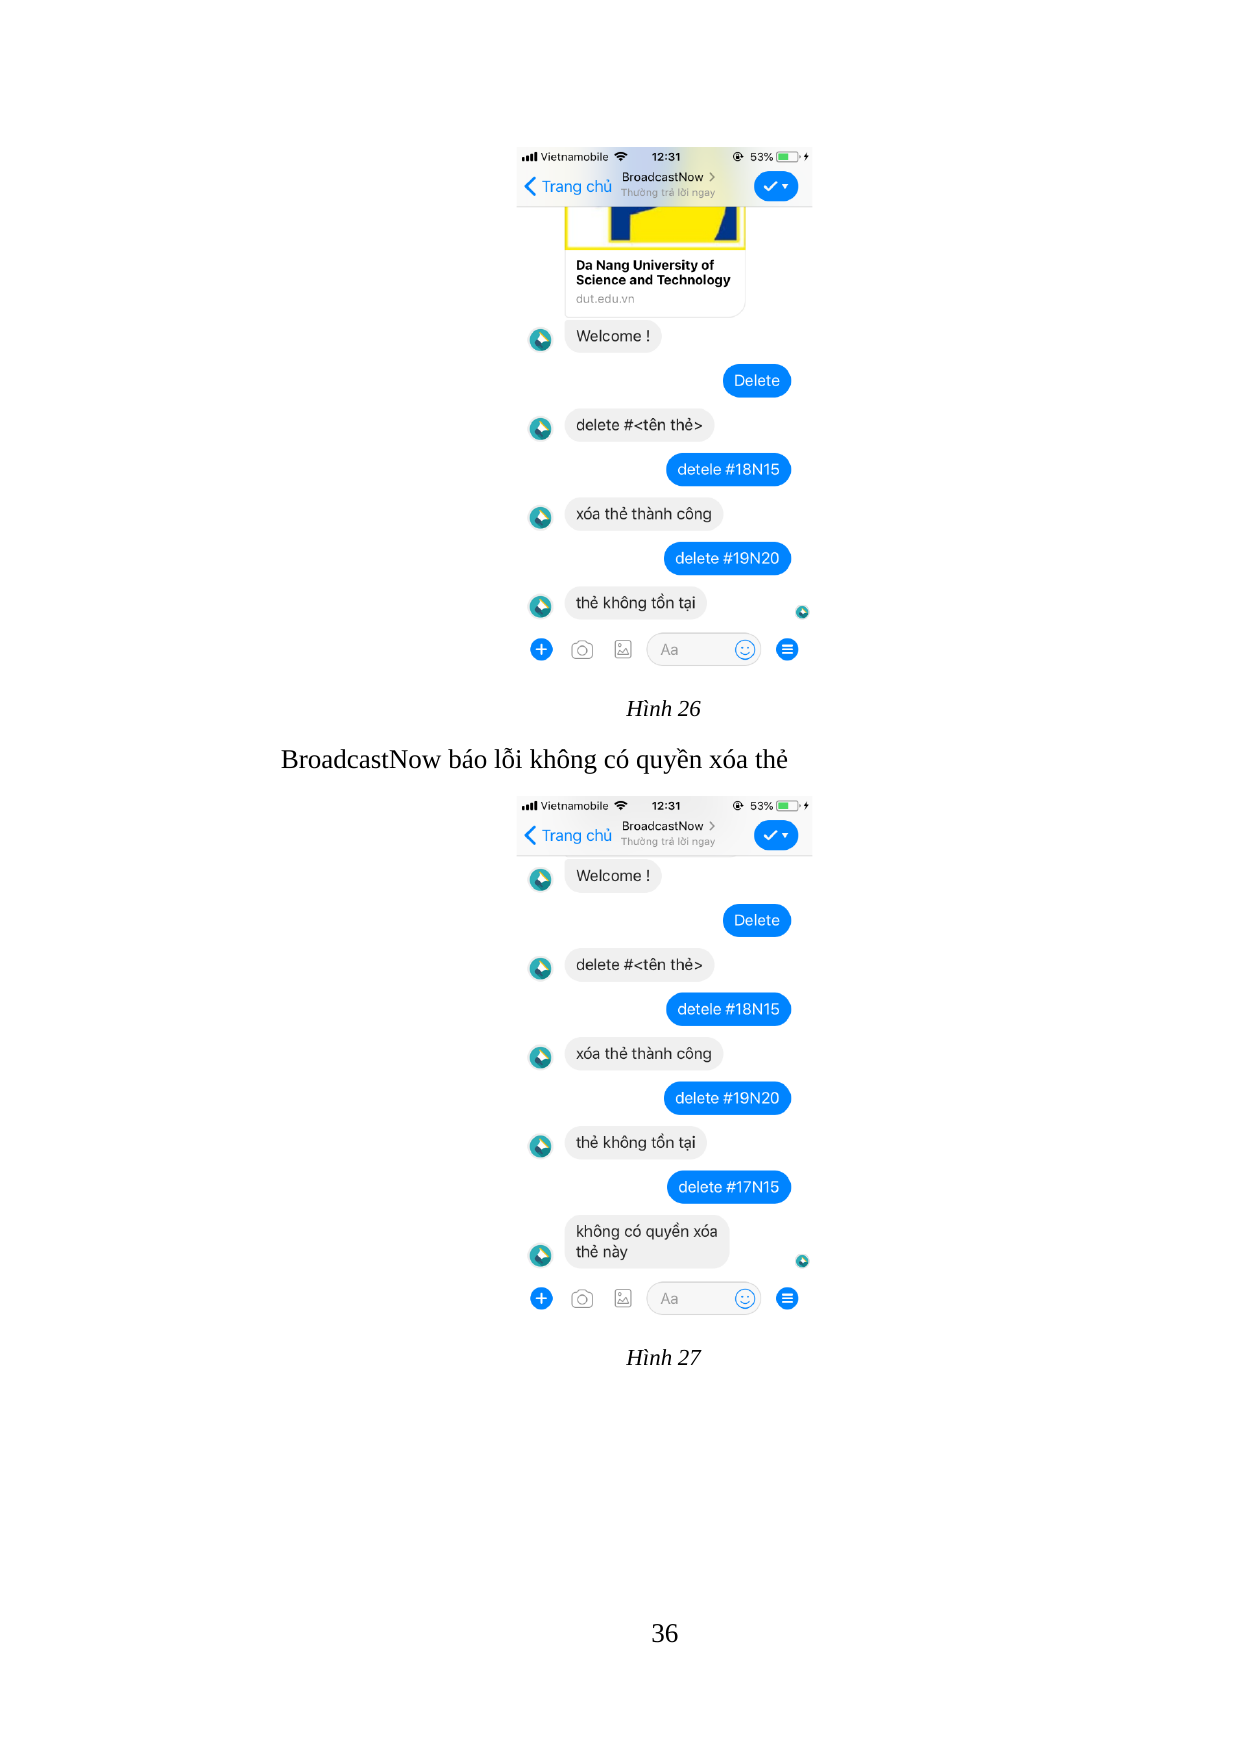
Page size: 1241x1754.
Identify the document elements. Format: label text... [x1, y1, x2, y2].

text Hình 26 [207, 696, 1122, 722]
text BroadcastNow báo lỗi không có quyền xóa thẻ [281, 743, 1122, 774]
text Hình 27 [207, 1344, 1122, 1371]
picture [516, 147, 813, 673]
picture [516, 796, 813, 1322]
